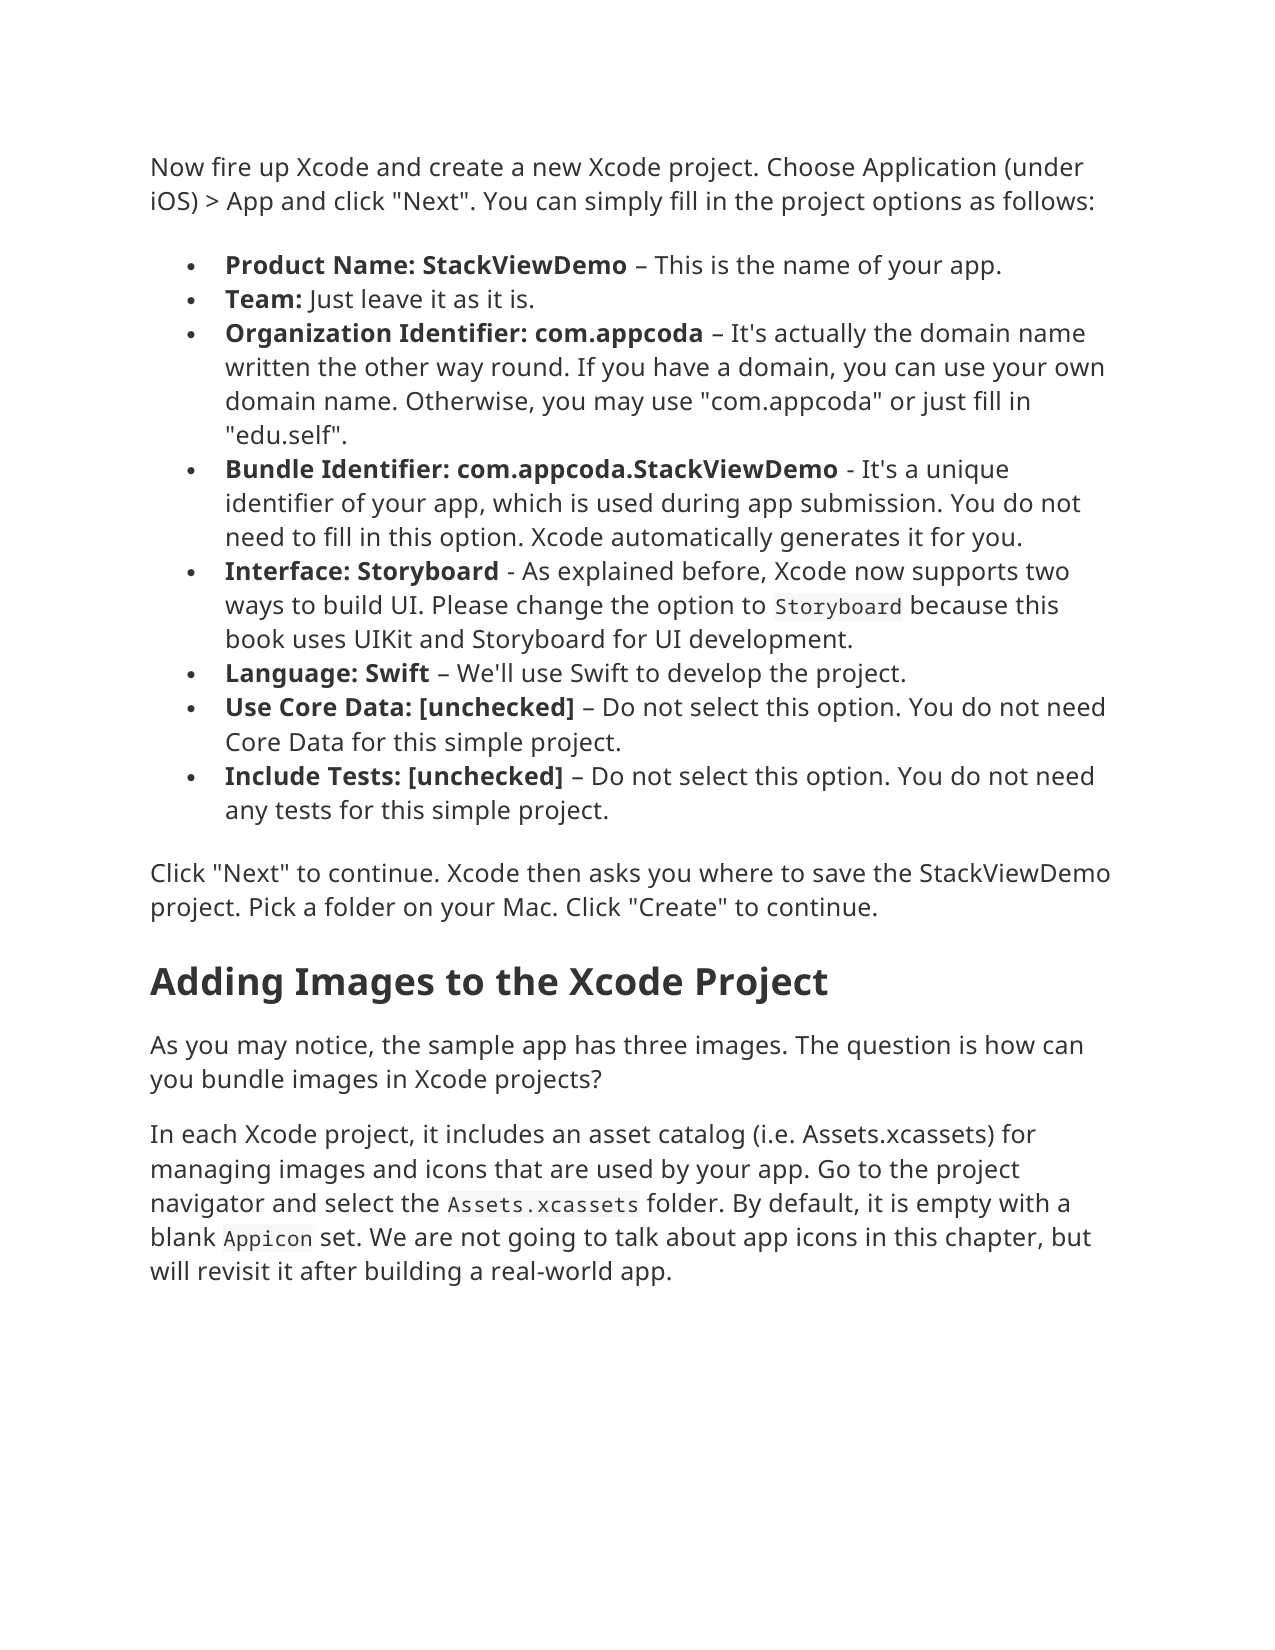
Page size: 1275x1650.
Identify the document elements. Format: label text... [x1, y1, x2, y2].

text Adding Images to the Xcode Project [150, 956, 1125, 1007]
text Now fire up Xcode and create a new Xcode project. Choose Application (under iOS) > App and click "Next". You can simply fill in the project options as follows: [150, 150, 1125, 218]
text In each Xcode project, it includes an asset catalog (i.e. Assets.xcassets) for managing images and icons that are used by your app. Go to the project navigator and select the Assets.xcassets folder. By default, it is empty with a blank Appicon set. We are not going to talk about app icons in this chapter, but will revisit it after building a real-world app. [150, 1117, 1125, 1287]
list Interface: Storyboard - As explained before, Xcode now supports two ways to build UI. Please change the option to Storyboard because this book uses UIKit and Storyboard for UI development. [187, 554, 1125, 656]
list Language: Swift – We'll use Swift to develop the project. [187, 656, 1125, 690]
list Team: Just leave it as it is. [187, 281, 1125, 315]
list Product Name: StackViewDemo – This is the name of your app. [187, 247, 1125, 281]
text Click "Next" to continue. Xcode then asks you where to save the StackViewDemo project. Pick a folder on your Mac. Click "Create" to continue. [150, 856, 1125, 924]
list Organization Identifier: com.appcoda – It's actually the domain name written the other way round. If you have a domain, you can use your own domain name. Otherwise, you may use "com.appcoda" or just fill in "edu.self". [187, 315, 1125, 452]
text As you may notice, the sample app has three images. The question is how can you bundle images in Xcode projects? [150, 1028, 1125, 1096]
list Use Core Data: [unchecked] – Do not select this option. You do not need Core Data for this simple project. [187, 690, 1125, 758]
list Bundle Identifier: com.appcoda.StackViewDemo - It's a unique identifier of your app, which is used during app submission. You do not need to fill in this option. Xcode automatically generates it for you. [187, 452, 1125, 554]
list Include Tests: [unchecked] – Do not select this option. You do not need any tests for this simple project. [187, 758, 1125, 826]
